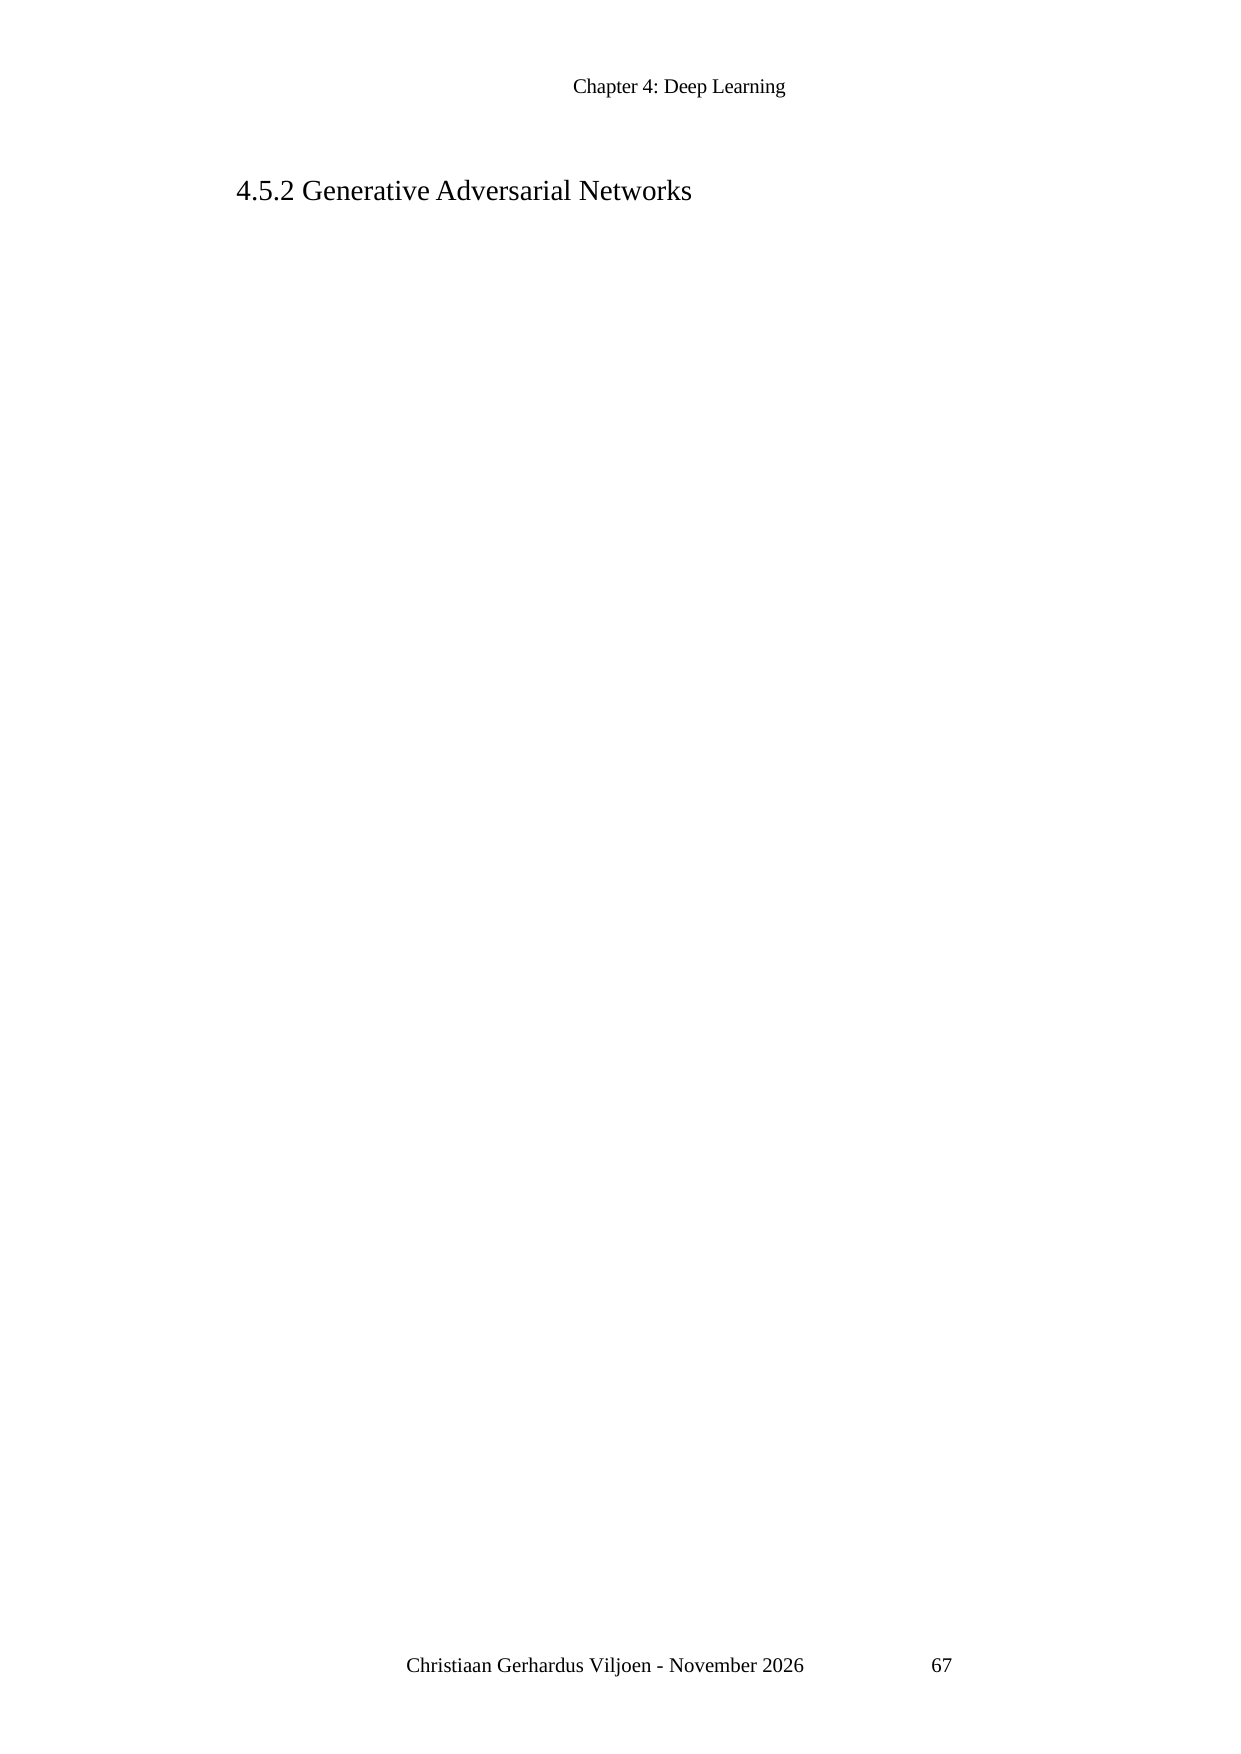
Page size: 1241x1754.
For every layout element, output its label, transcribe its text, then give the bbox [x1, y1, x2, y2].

subtitle Generative Adversarial Networks [236, 173, 1122, 206]
